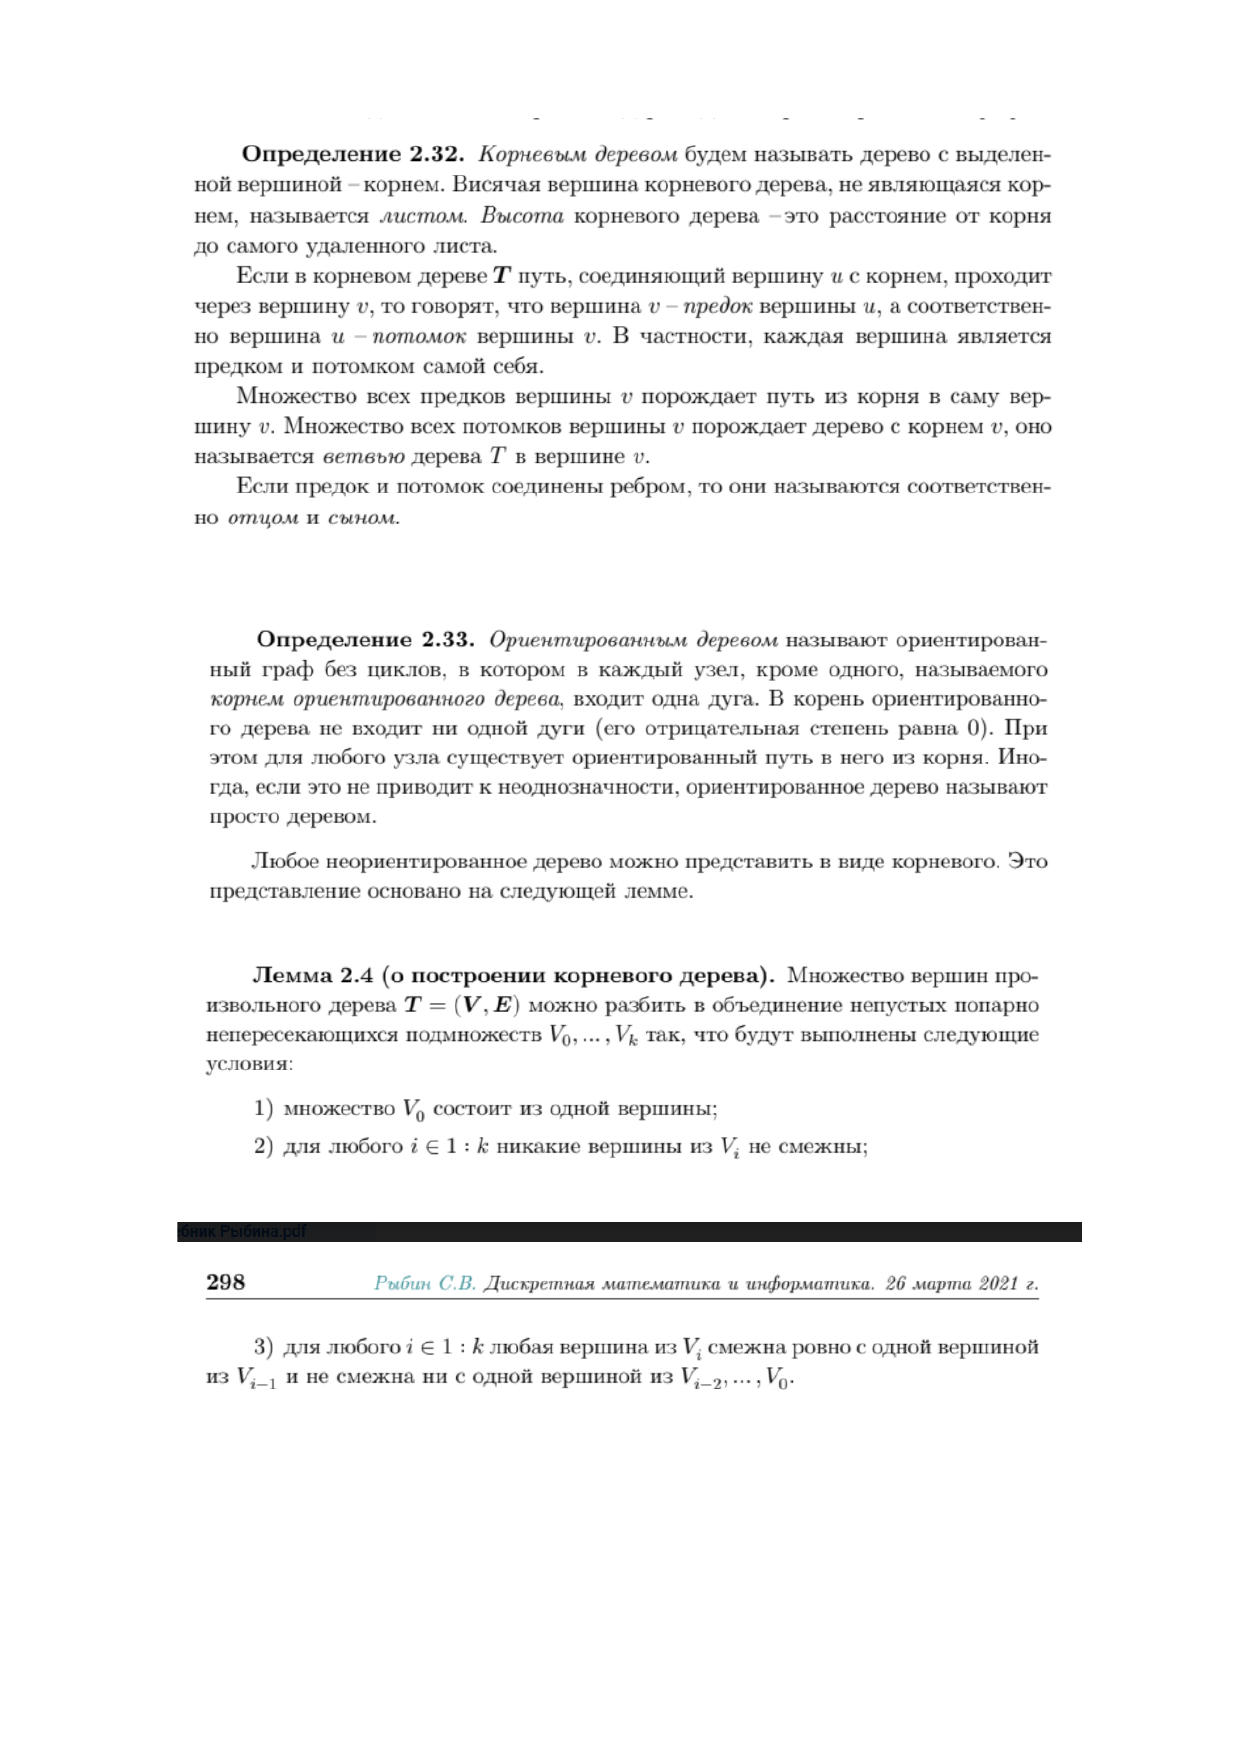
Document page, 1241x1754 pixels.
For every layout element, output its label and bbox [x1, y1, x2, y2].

picture [177, 945, 1082, 1406]
picture [177, 608, 1082, 917]
picture [177, 118, 1098, 579]
